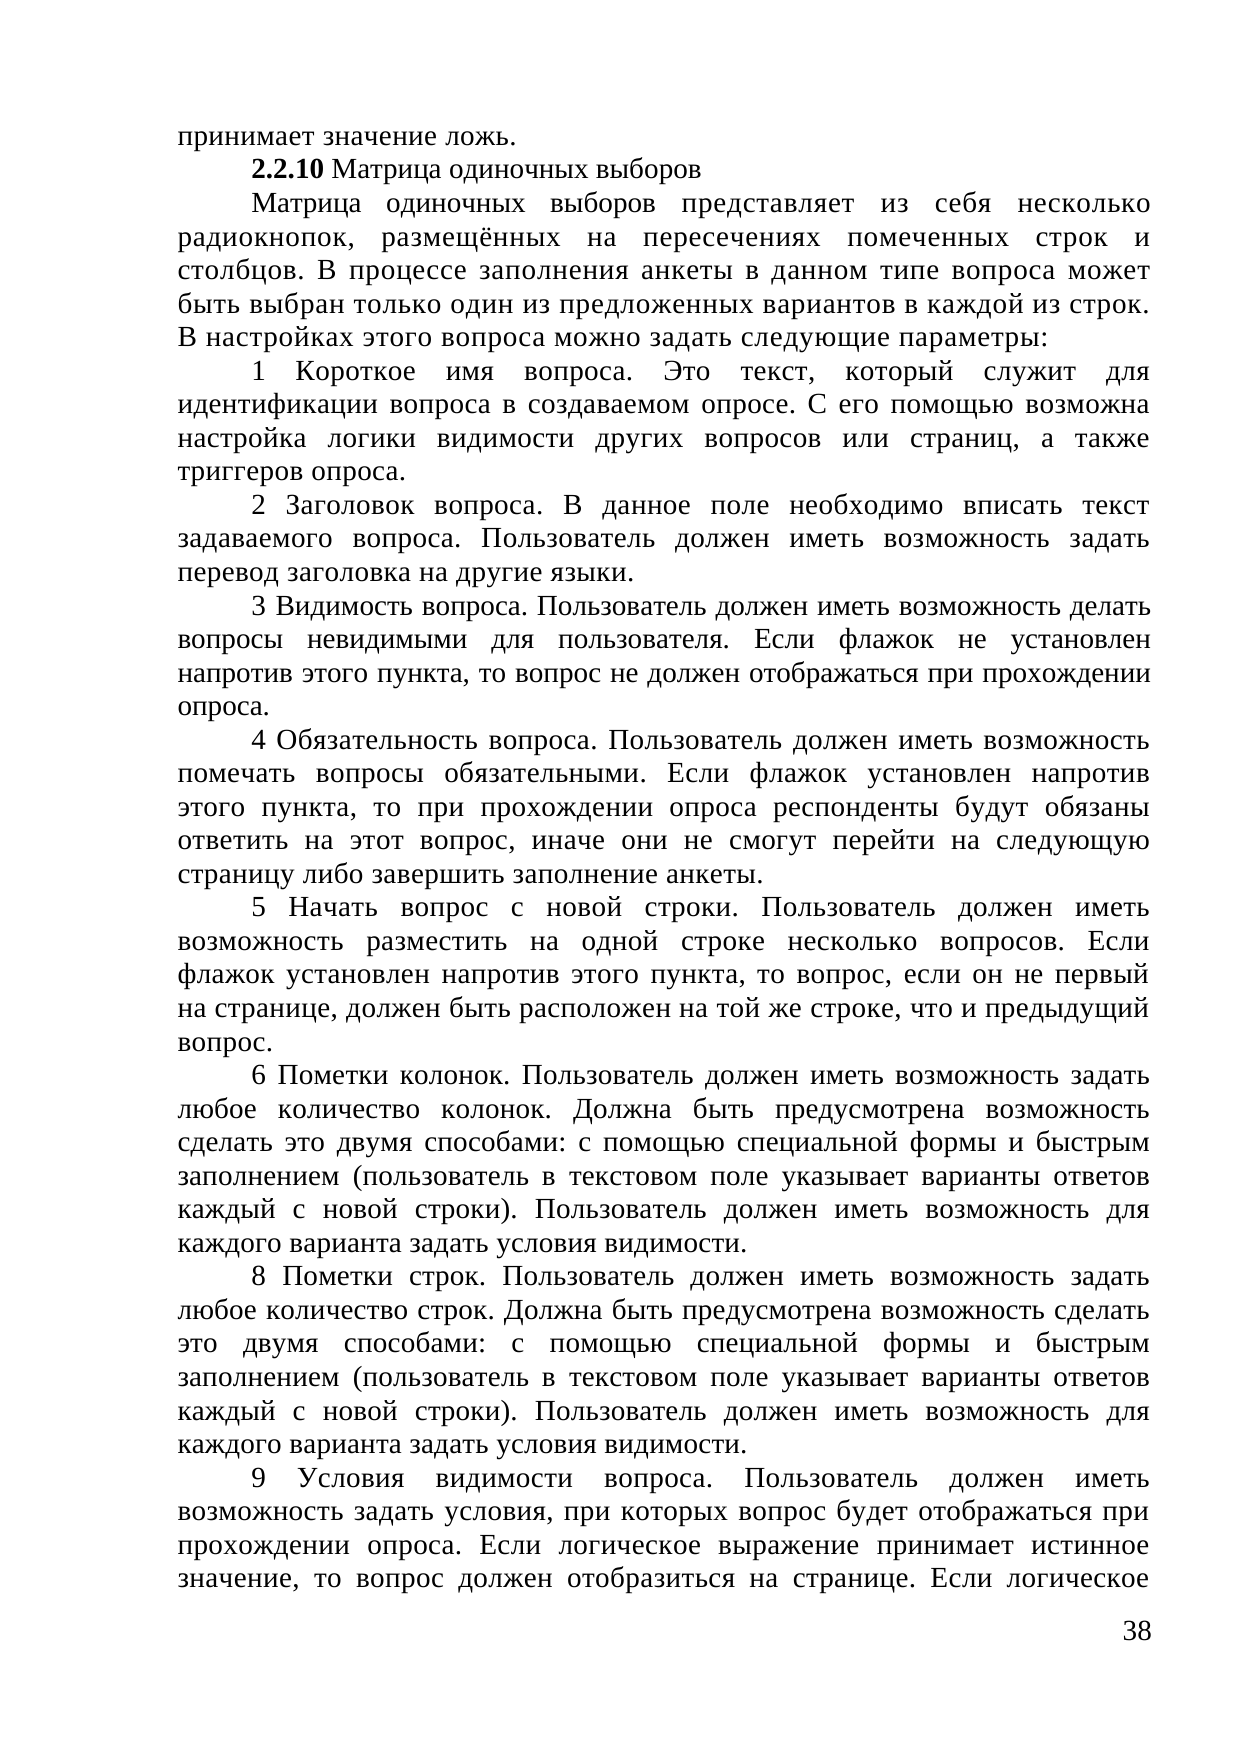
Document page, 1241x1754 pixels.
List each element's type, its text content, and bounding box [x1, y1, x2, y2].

text 2 Заголовок вопроса. В данное поле необходимо вписать текст задаваемого вопроса. Пользователь должен иметь возможность задать перевод заголовка на другие языки. [177, 487, 1152, 588]
text 1 Короткое имя вопроса. Это текст, который служит для идентификации вопроса в создаваемом опросе. С его помощью возможна настройка логики видимости других вопросов или страниц, а также триггеров опроса. [177, 353, 1152, 487]
text 2.2.10 Матрица одиночных выборов [177, 152, 1152, 185]
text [177, 118, 1152, 152]
text 6 Пометки колонок. Пользователь должен иметь возможность задать любое количество колонок. Должна быть предусмотрена возможность сделать это двумя способами: с помощью специальной формы и быстрым заполнением (пользователь в текстовом поле указывает варианты ответов каждый с новой строки). Пользователь должен иметь возможность для каждого варианта задать условия видимости. [177, 1057, 1152, 1258]
text Матрица одиночных выборов представляет из себя несколько радиокнопок, размещённых на пересечениях помеченных строк и столбцов. В процессе заполнения анкеты в данном типе вопроса может быть выбран только один из предложенных вариантов в каждой из строк. В настройках этого вопроса можно задать следующие параметры: [177, 185, 1152, 353]
text 3 Видимость вопроса. Пользователь должен иметь возможность делать вопросы невидимыми для пользователя. Если флажок не установлен напротив этого пункта, то вопрос не должен отображаться при прохождении опроса. [177, 588, 1152, 722]
text 4 Обязательность вопроса. Пользователь должен иметь возможность помечать вопросы обязательными. Если флажок установлен напротив этого пункта, то при прохождении опроса респонденты будут обязаны ответить на этот вопрос, иначе они не смогут перейти на следующую страницу либо завершить заполнение анкеты. [177, 722, 1152, 889]
text 8 Пометки строк. Пользователь должен иметь возможность задать любое количество строк. Должна быть предусмотрена возможность сделать это двумя способами: с помощью специальной формы и быстрым заполнением (пользователь в текстовом поле указывает варианты ответов каждый с новой строки). Пользователь должен иметь возможность для каждого варианта задать условия видимости. [177, 1258, 1152, 1460]
text 5 Начать вопрос с новой строки. Пользователь должен иметь возможность разместить на одной строке несколько вопросов. Если флажок установлен напротив этого пункта, то вопрос, если он не первый на странице, должен быть расположен на той же строке, что и предыдущий вопрос. [177, 889, 1152, 1057]
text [177, 1460, 1152, 1594]
